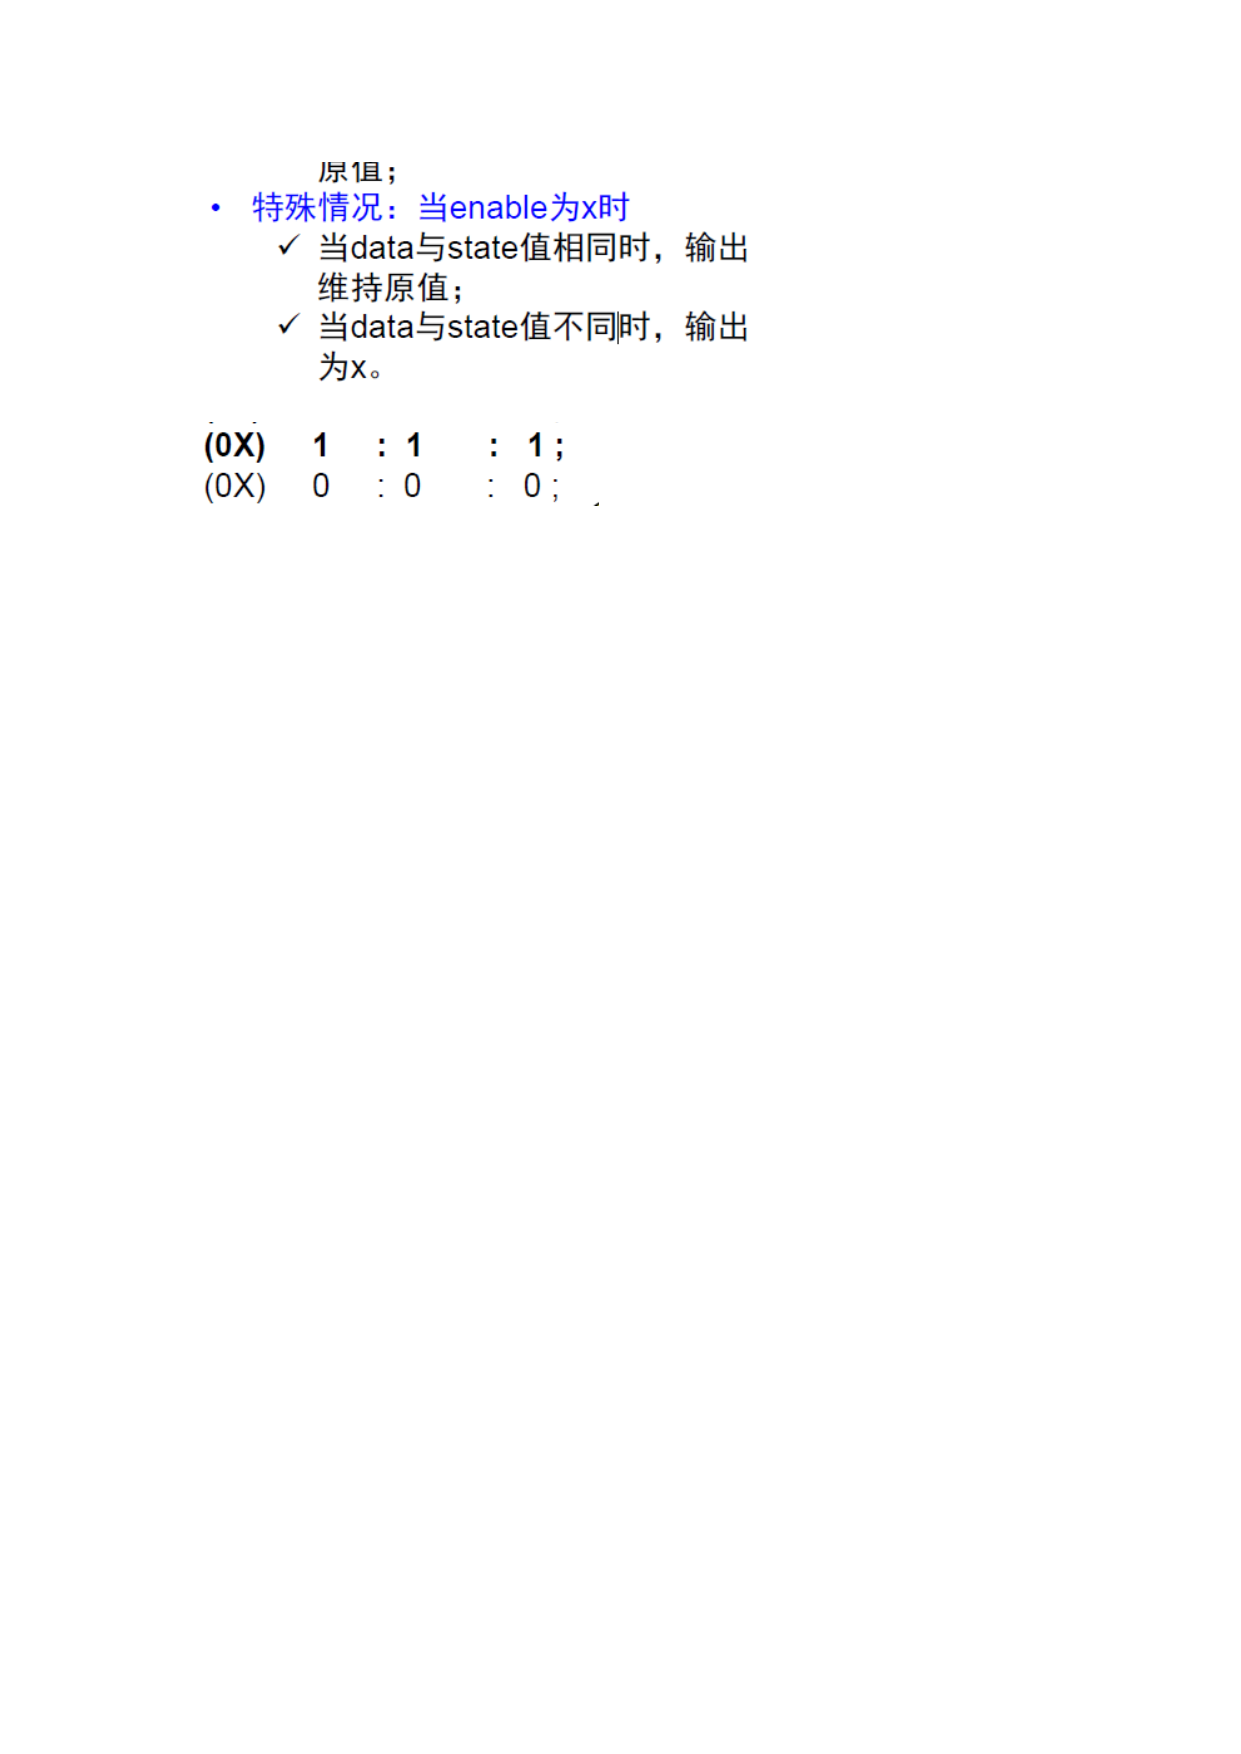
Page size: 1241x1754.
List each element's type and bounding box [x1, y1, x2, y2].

picture [187, 162, 769, 407]
picture [187, 422, 599, 506]
